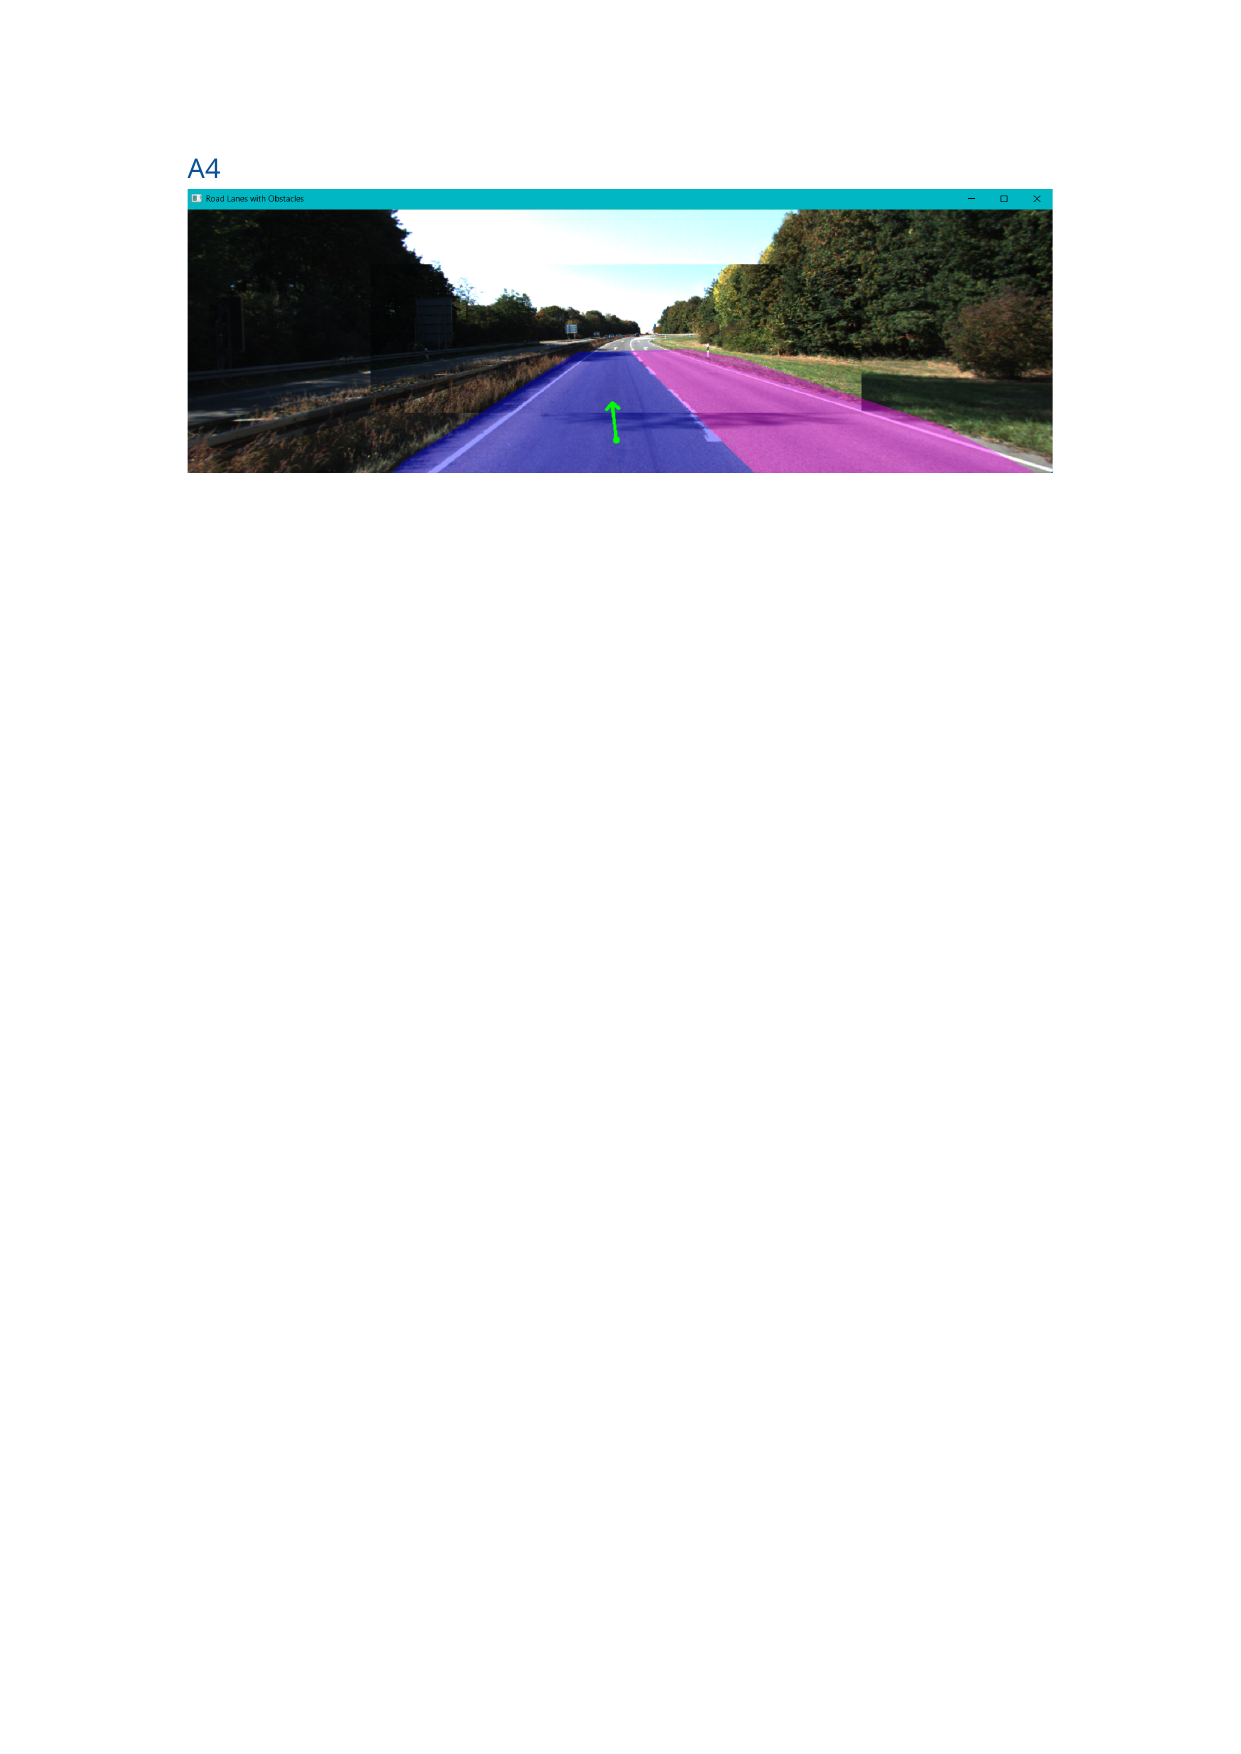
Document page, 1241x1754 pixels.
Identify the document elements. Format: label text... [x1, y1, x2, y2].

subtitle A4 [187, 150, 1053, 187]
picture [187, 189, 1053, 473]
